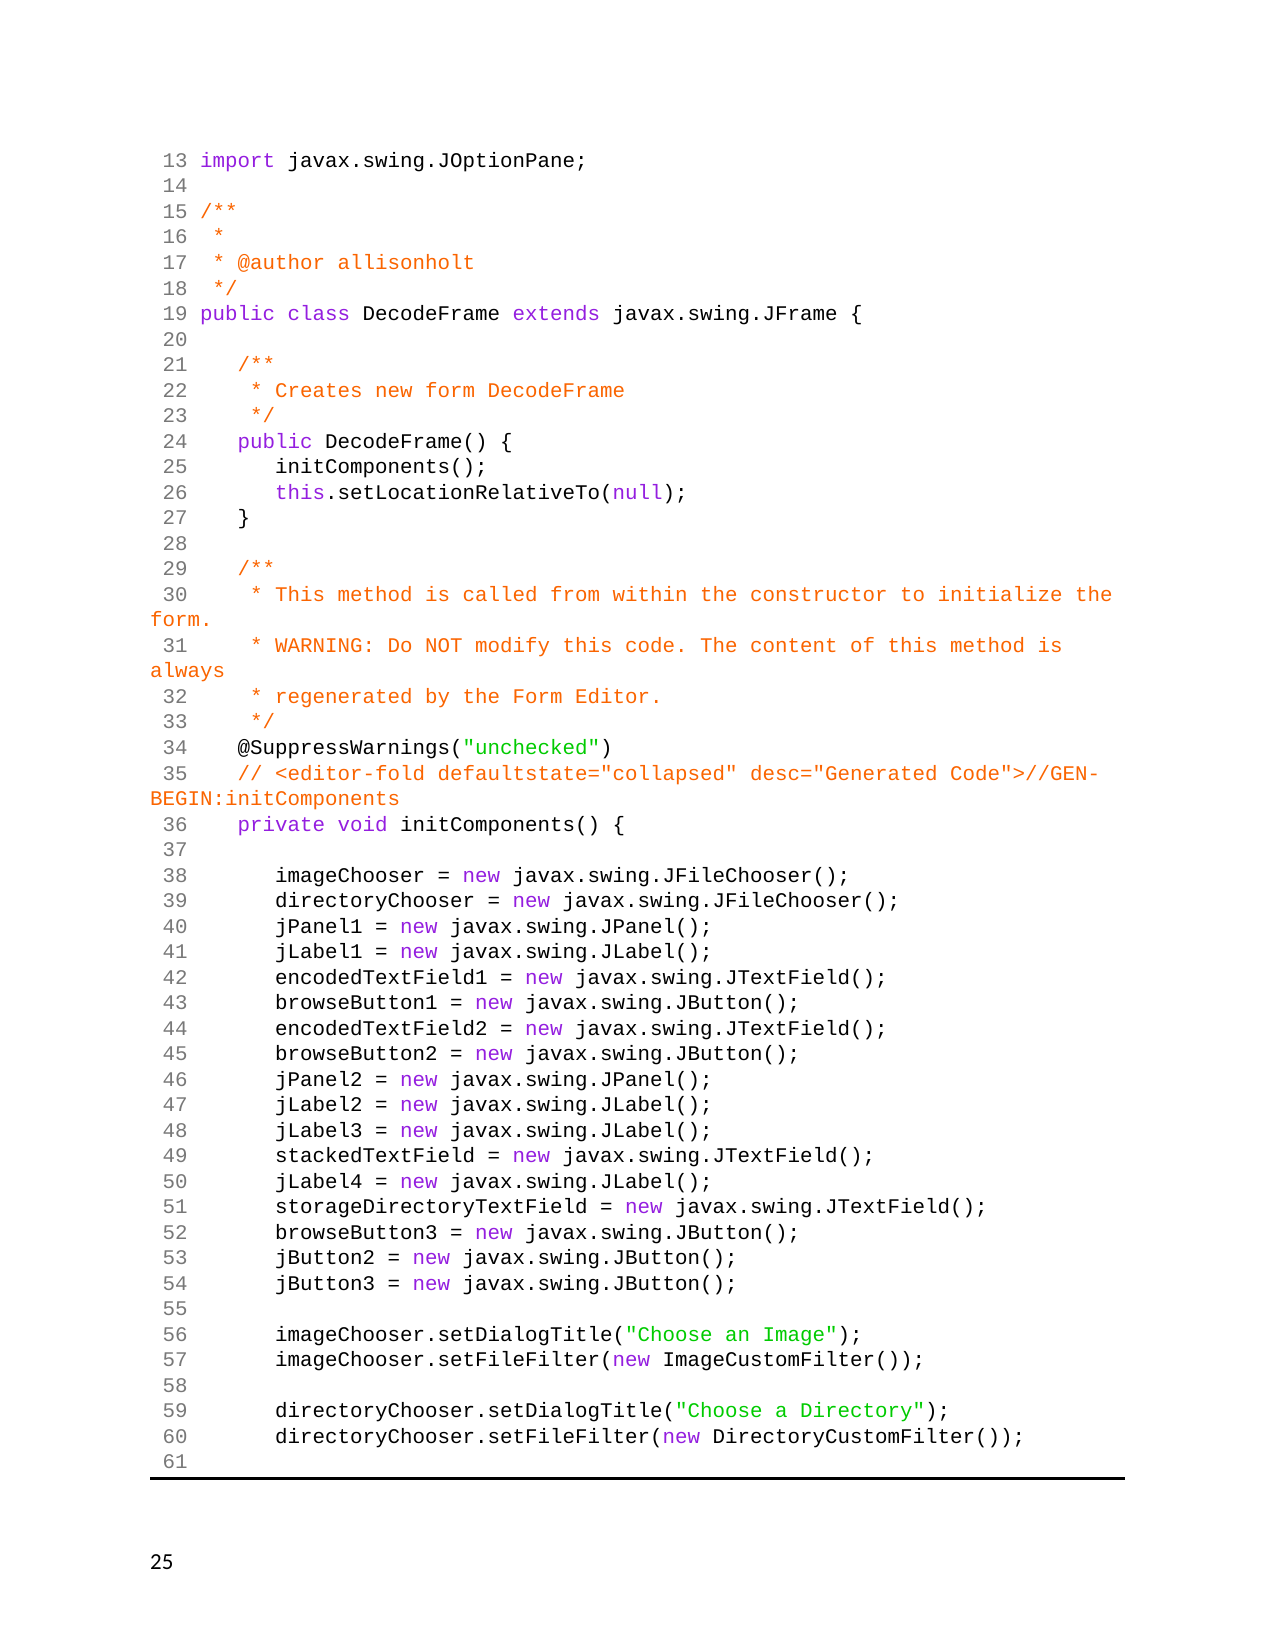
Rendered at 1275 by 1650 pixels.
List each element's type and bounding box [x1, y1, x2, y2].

text [150, 150, 1125, 1477]
